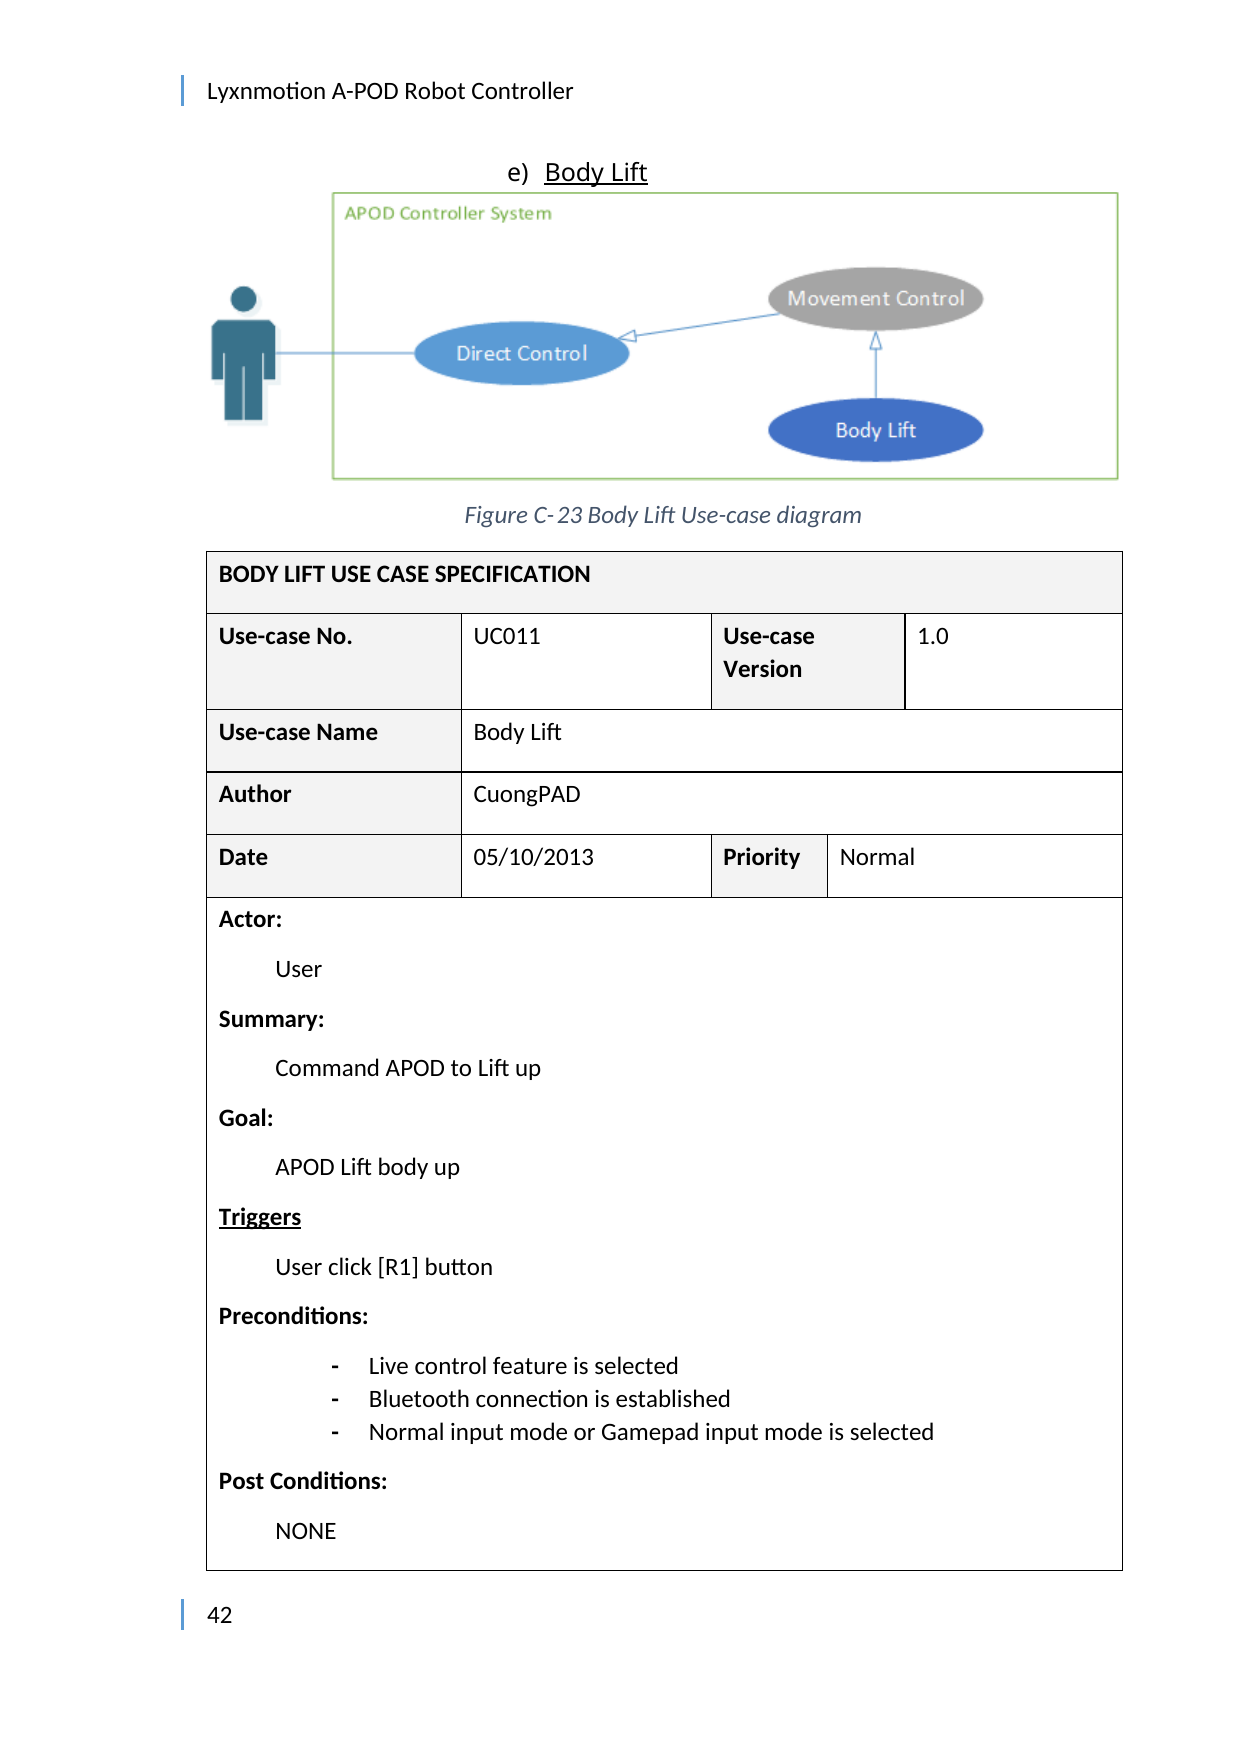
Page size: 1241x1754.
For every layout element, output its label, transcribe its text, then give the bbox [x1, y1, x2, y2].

table_cell Body Lift [462, 710, 1122, 771]
table_cell Date [207, 835, 461, 897]
table_cell Author [207, 773, 461, 834]
table_cell Use-case Name [207, 710, 461, 771]
table_cell 05/10/2013 [462, 835, 711, 897]
table_cell UC011 [462, 614, 711, 709]
table_cell Normal [828, 835, 1122, 897]
table_cell CuongPAD [462, 773, 1122, 834]
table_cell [207, 898, 1122, 1570]
table_cell Use-case No. [207, 614, 461, 709]
subtitle Body Lift [507, 155, 1122, 189]
picture [206, 191, 1123, 481]
table_cell 1.0 [906, 614, 1122, 709]
table_header BODY LIFT USE CASE SPECIFICATION [207, 552, 1122, 613]
table_cell Priority [712, 835, 827, 897]
table_cell Use-case Version [712, 614, 904, 709]
